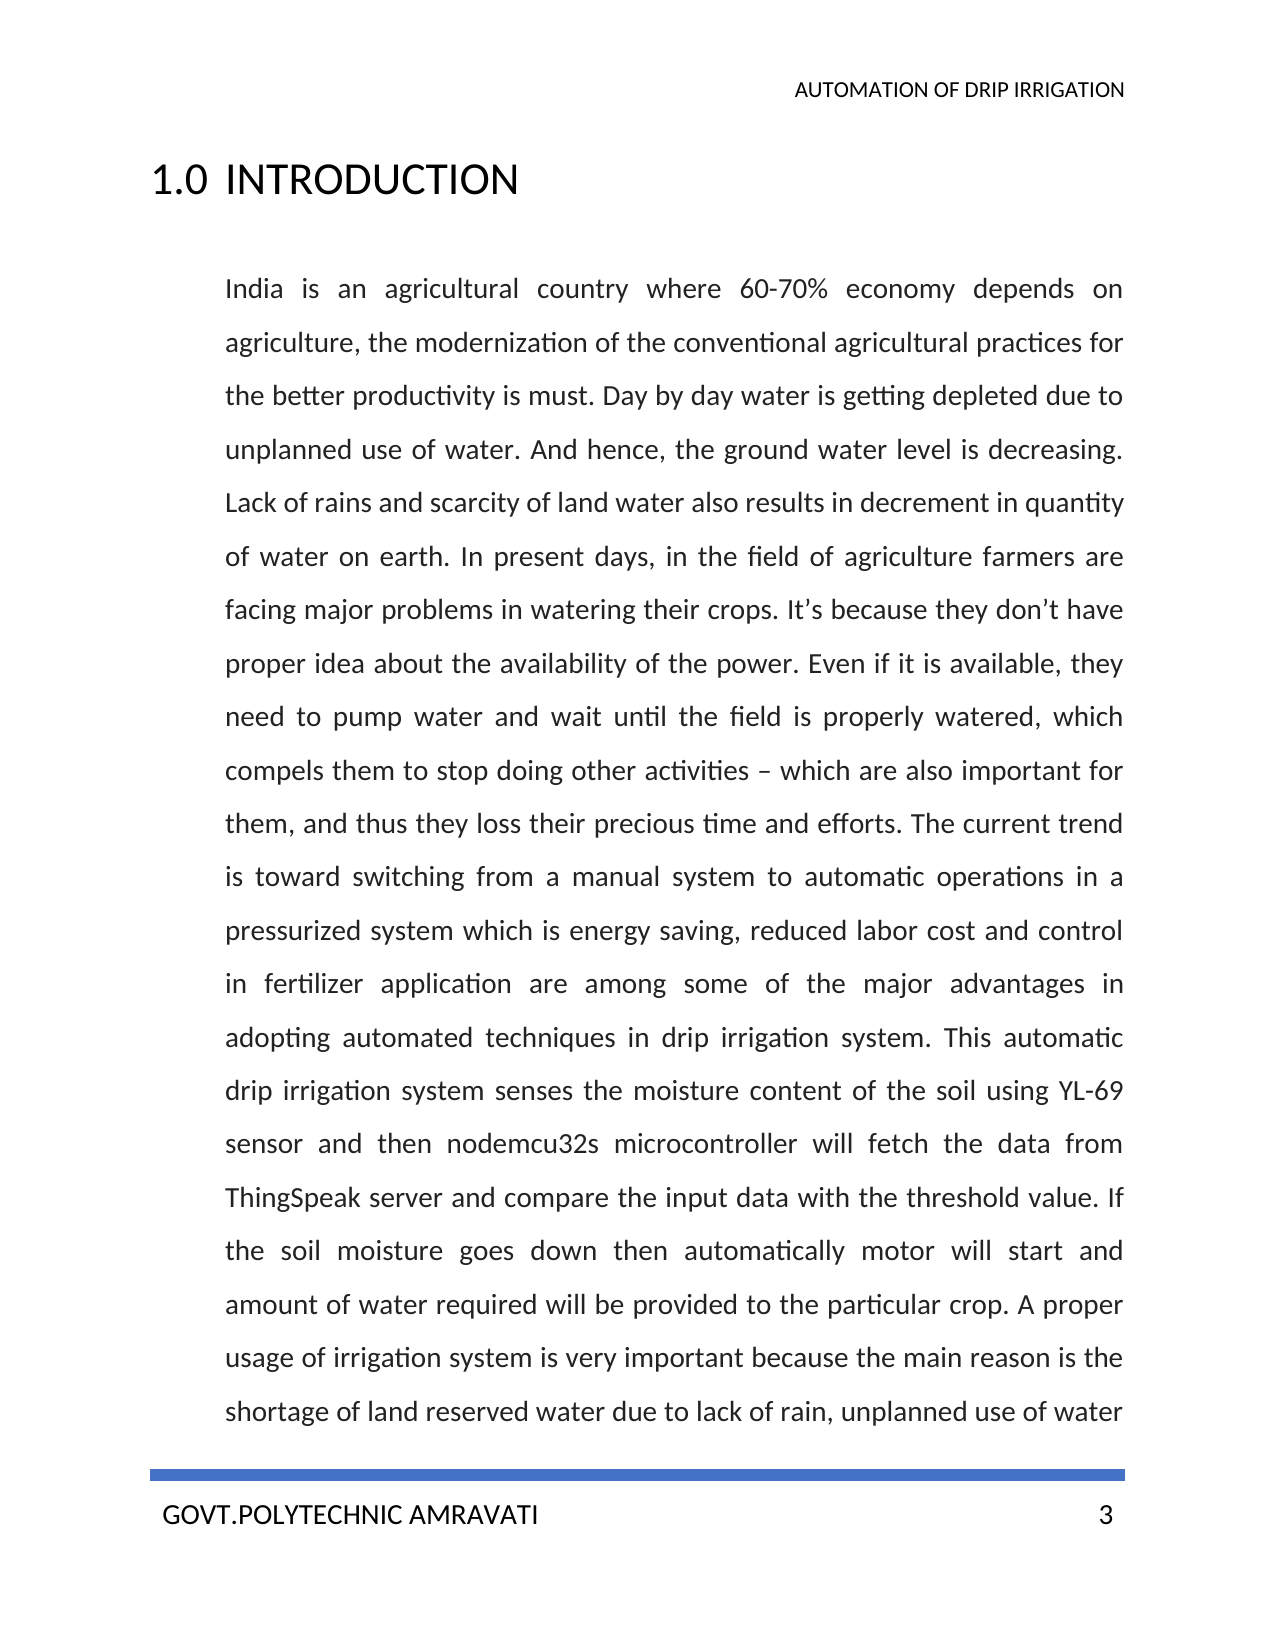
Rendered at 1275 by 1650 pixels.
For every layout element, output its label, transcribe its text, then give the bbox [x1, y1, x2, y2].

list INTRODUCTION [150, 150, 1125, 206]
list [225, 271, 1125, 1428]
